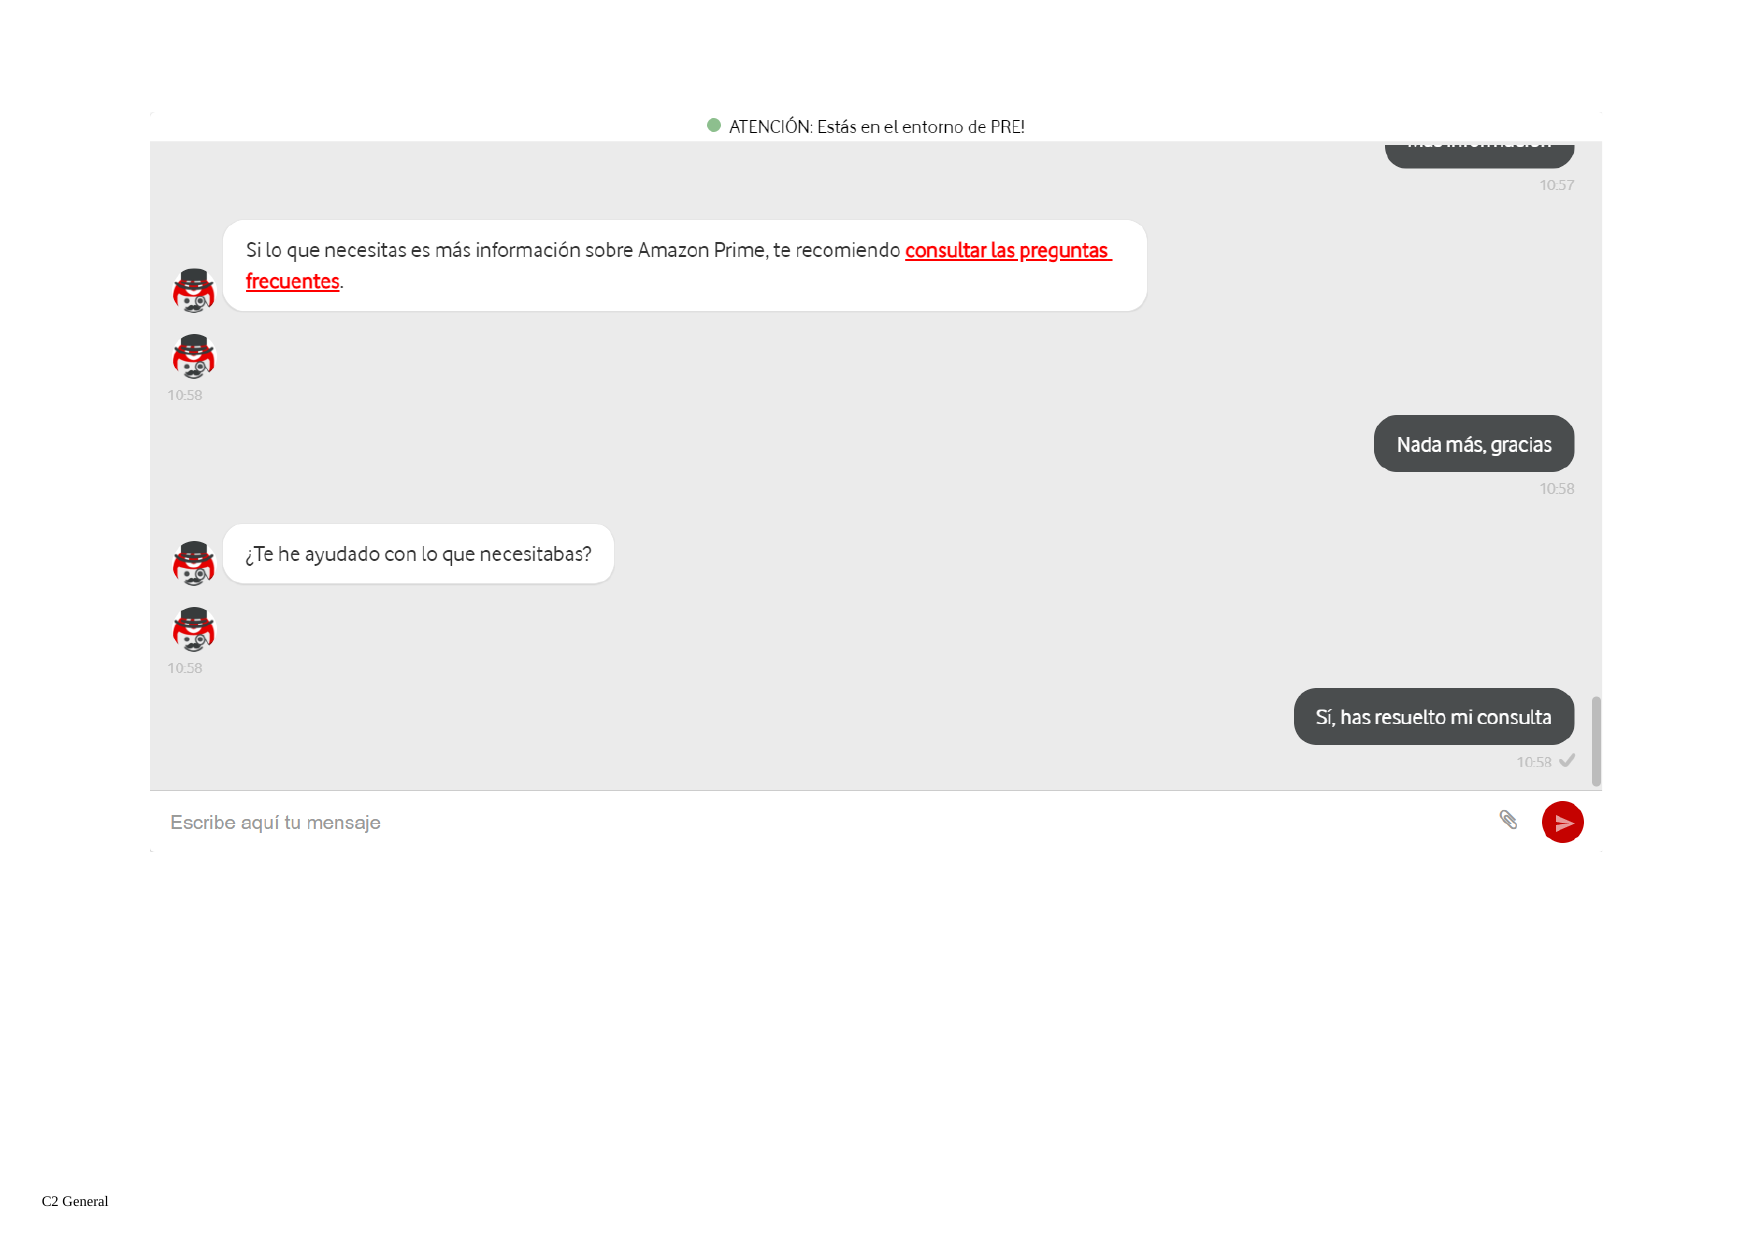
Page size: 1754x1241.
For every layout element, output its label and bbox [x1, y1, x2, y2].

picture [150, 112, 1603, 852]
